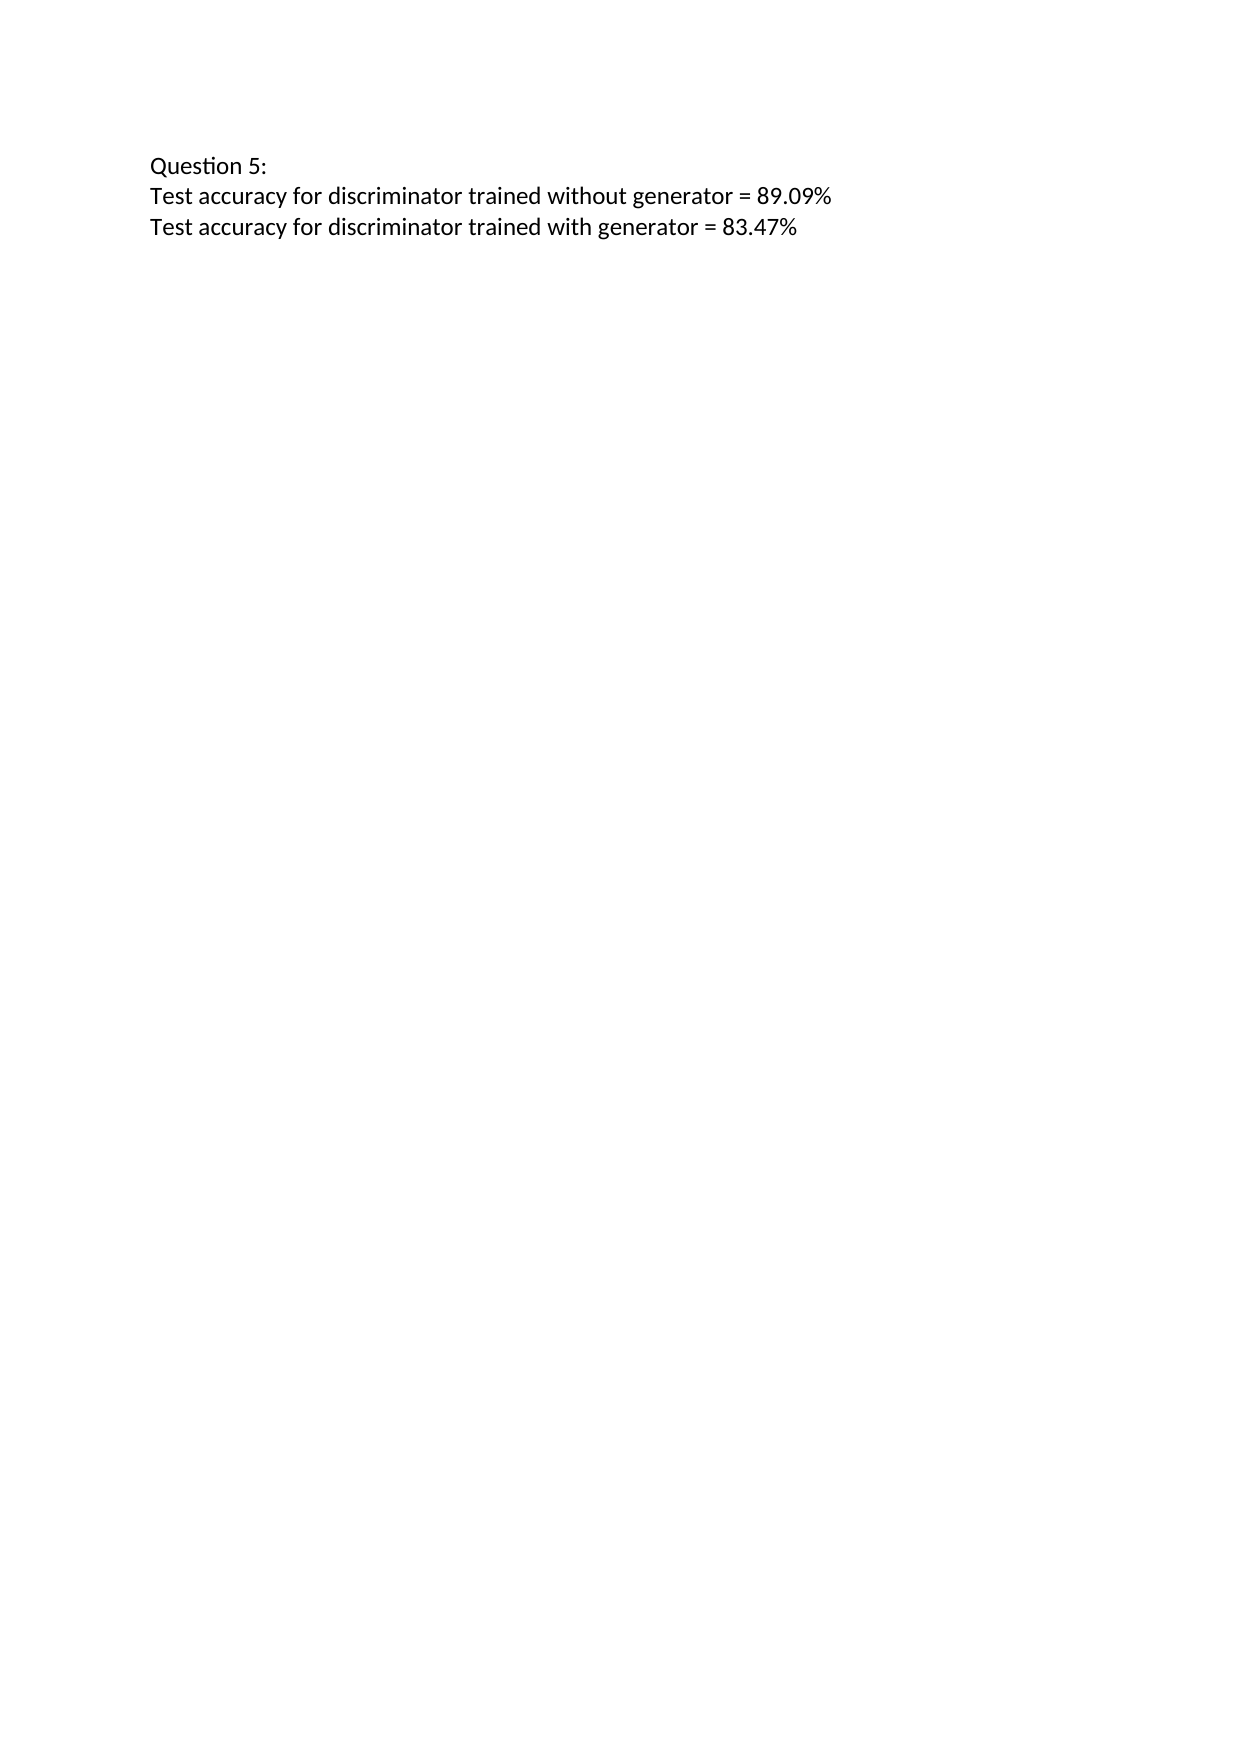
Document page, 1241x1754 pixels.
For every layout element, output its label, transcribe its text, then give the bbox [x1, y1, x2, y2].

text Test accuracy for discriminator trained without generator = 89.09% [150, 181, 1090, 211]
text Question 5: [150, 150, 1090, 181]
text Test accuracy for discriminator trained with generator = 83.47% [150, 211, 1090, 242]
